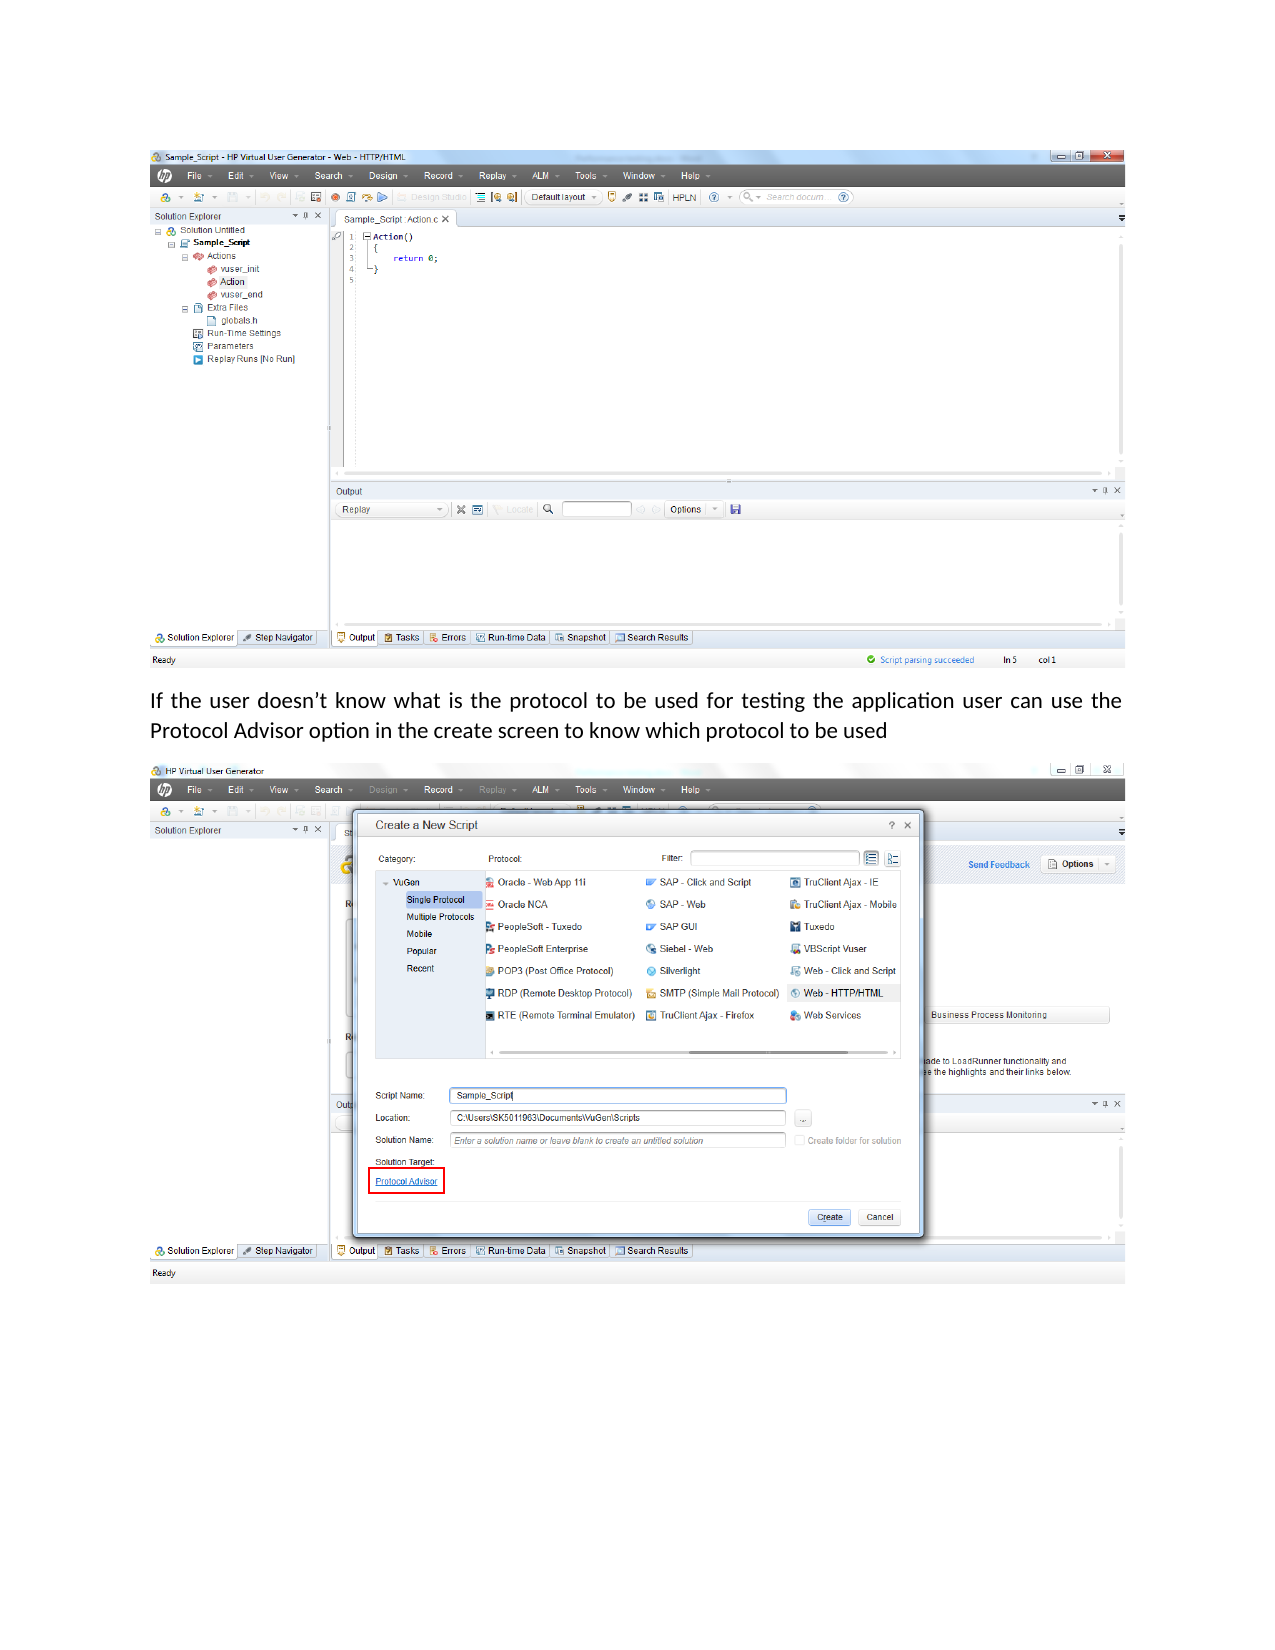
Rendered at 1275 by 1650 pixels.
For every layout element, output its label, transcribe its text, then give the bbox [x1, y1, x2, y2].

picture [150, 763, 1125, 1284]
picture [150, 150, 1125, 668]
text If the user doesn’t know what is the protocol to be used for testing the application user can use the Protocol Advisor option in the create screen to know which protocol to be used [150, 686, 1125, 744]
